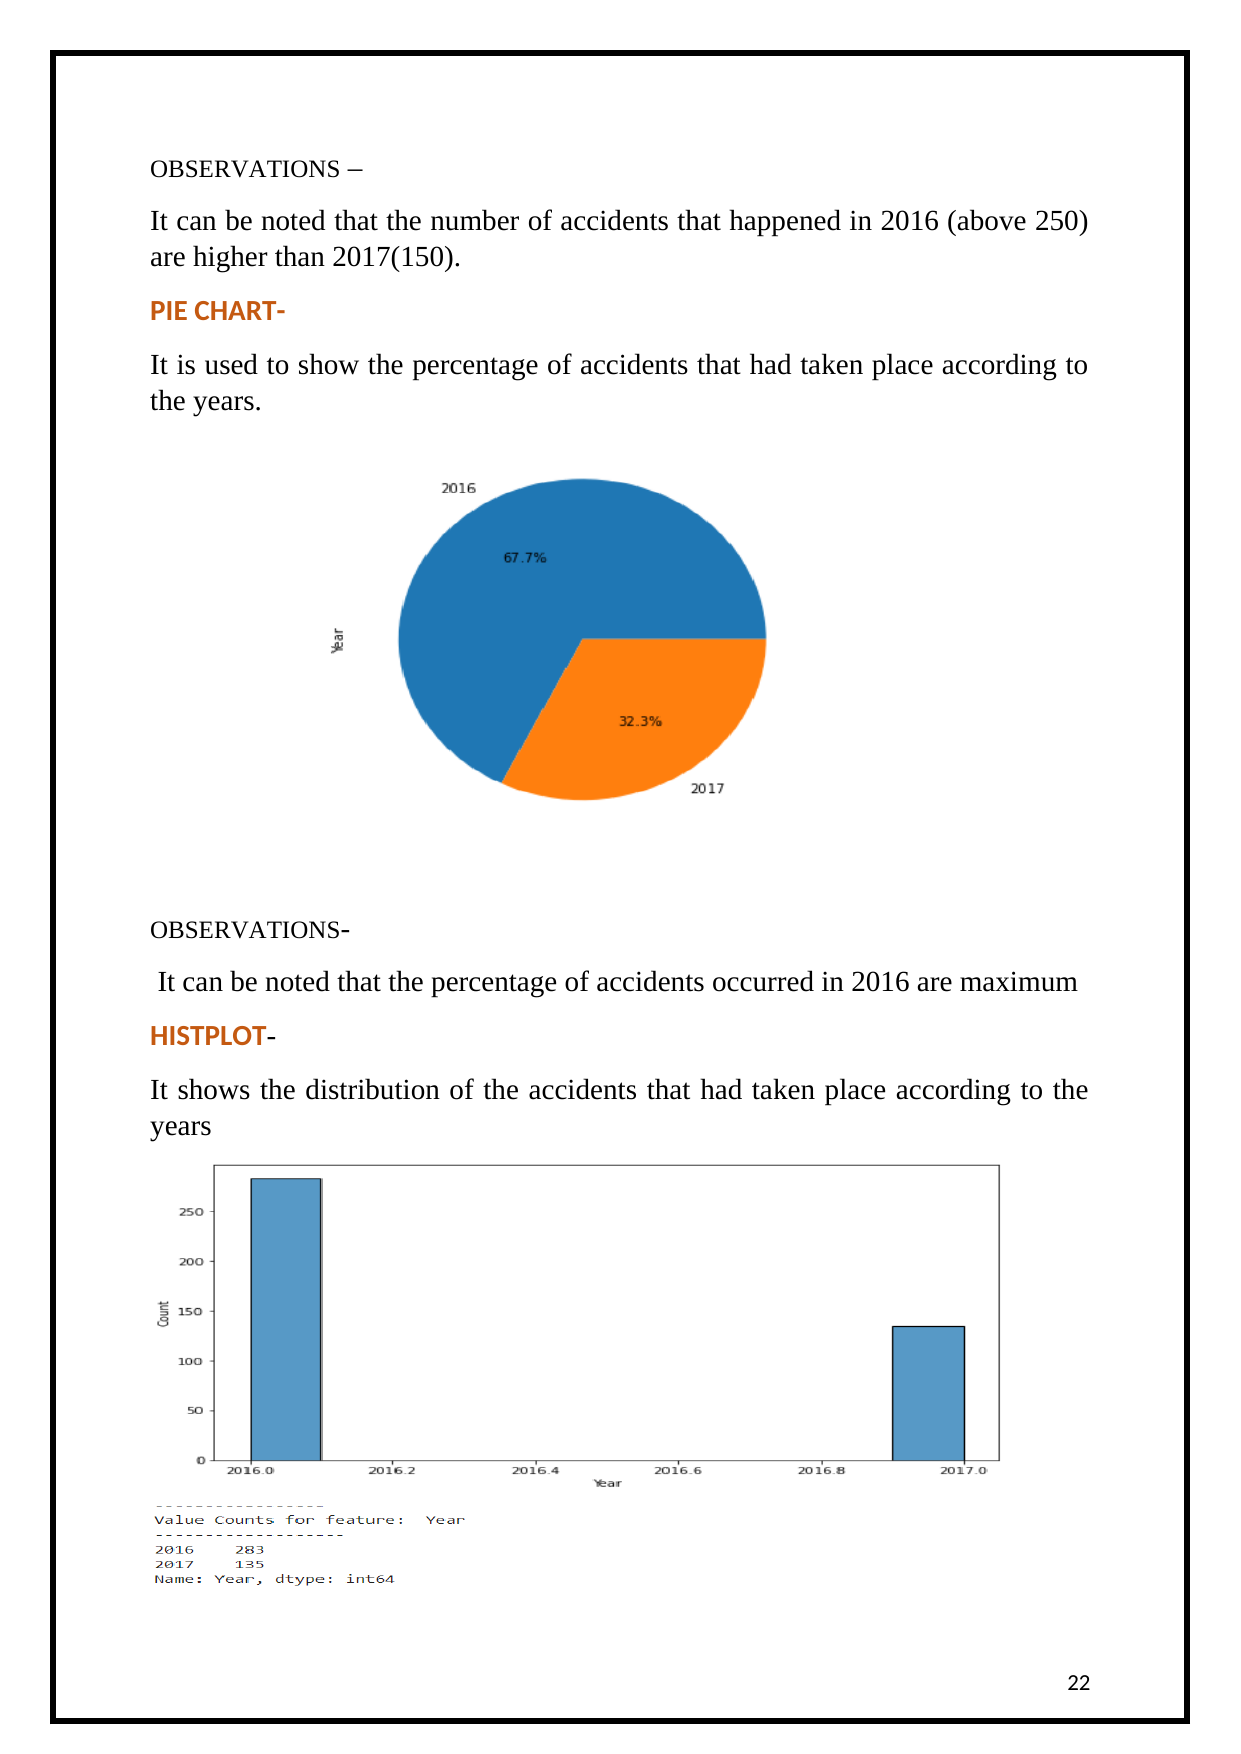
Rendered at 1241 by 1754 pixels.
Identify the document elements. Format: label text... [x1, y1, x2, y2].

text OBSERVATIONS – [150, 150, 1090, 183]
picture [311, 442, 820, 821]
text HISTPLOT- [150, 1017, 1090, 1052]
text It can be noted that the number of accidents that happened in 2016 (above 250) are higher than 2017(150). [150, 203, 1090, 272]
text It shows the distribution of the accidents that had taken place according to the years [150, 1072, 1090, 1142]
text OBSERVATIONS- [150, 911, 1090, 945]
text PIE CHART- [150, 292, 1090, 327]
text It can be noted that the percentage of accidents occurred in 2016 are maximum [150, 964, 1090, 997]
picture [150, 1160, 1061, 1592]
text It is used to show the percentage of accidents that had taken place according to the years. [150, 347, 1090, 417]
